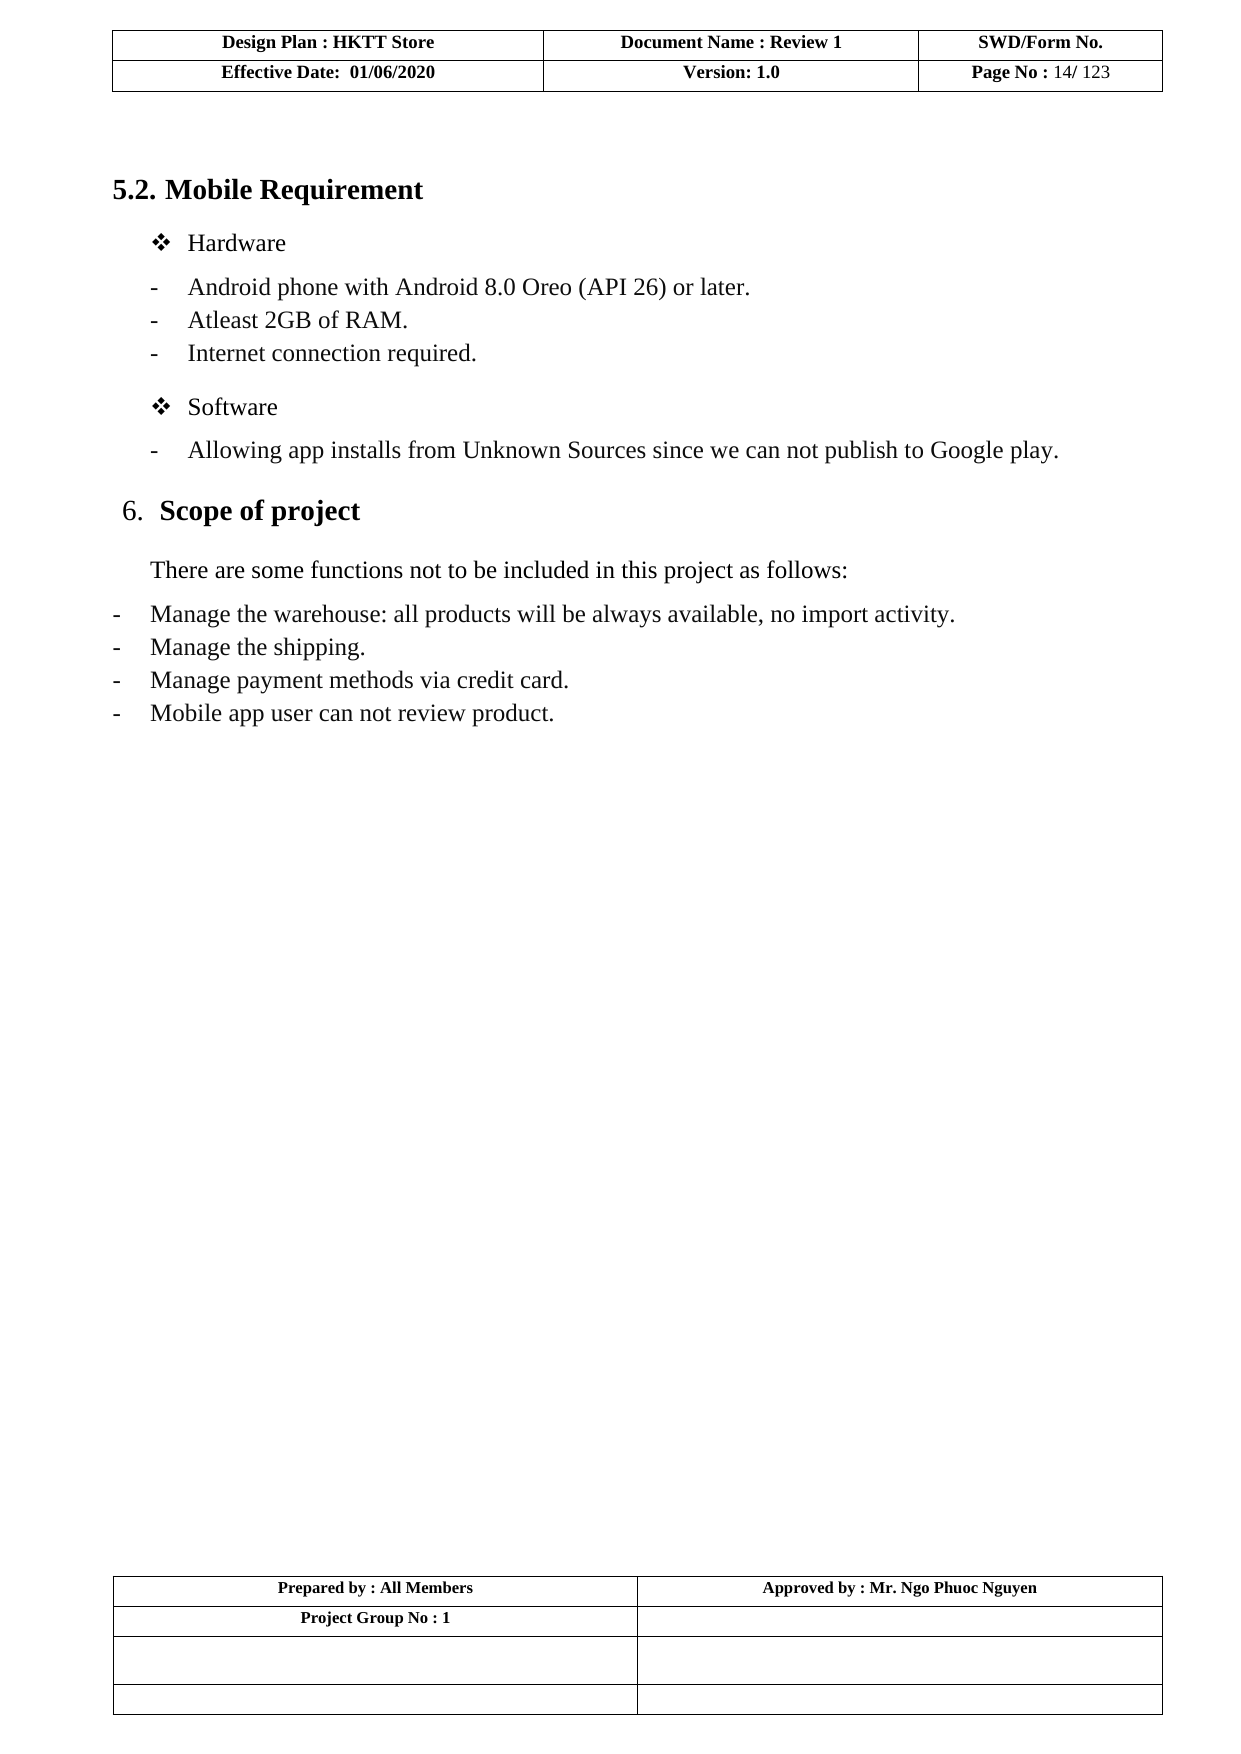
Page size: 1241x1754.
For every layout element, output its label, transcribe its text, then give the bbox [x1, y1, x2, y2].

list Internet connection required. [150, 338, 1162, 366]
subtitle Mobile Requirement [112, 172, 1162, 206]
list Manage the shipping. [112, 632, 1162, 660]
list Mobile app user can not review product. [112, 698, 1162, 726]
list Manage payment methods via credit card. [112, 665, 1162, 693]
subtitle Scope of project [122, 493, 1162, 526]
list Atleast 2GB of RAM. [150, 305, 1162, 333]
list Allowing app installs from Unknown Sources since we can not publish to Google play. [150, 435, 1162, 463]
list Hardware [150, 228, 1162, 257]
list Software [150, 392, 1162, 420]
list Manage the warehouse: all products will be always available, no import activity. [112, 599, 1162, 627]
text There are some functions not to be included in this project as follows: [150, 556, 1162, 584]
list Android phone with Android 8.0 Oreo (API 26) or later. [150, 272, 1162, 300]
